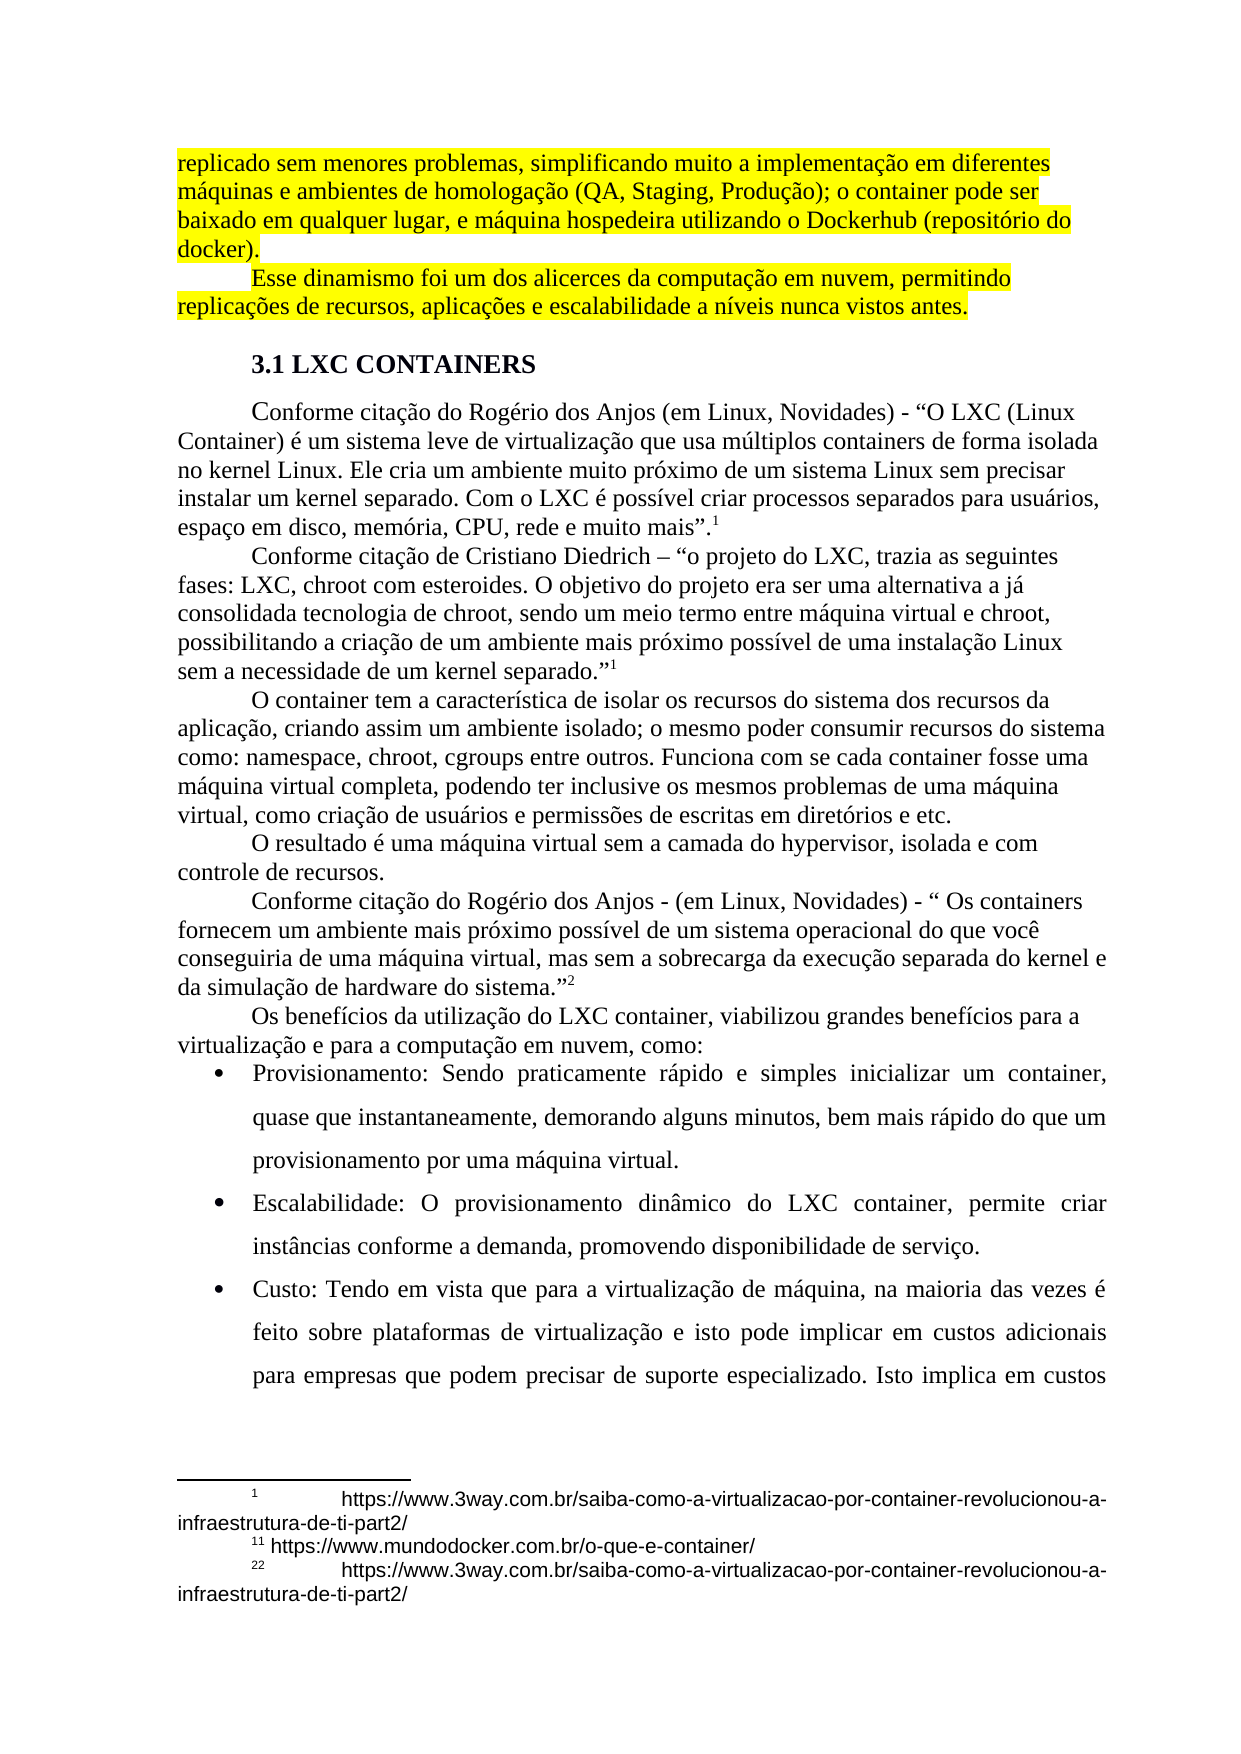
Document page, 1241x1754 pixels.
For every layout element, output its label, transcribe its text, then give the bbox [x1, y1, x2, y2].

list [215, 1274, 1107, 1389]
list Provisionamento: Sendo praticamente rápido e simples inicializar um container, quase que instantaneamente, demorando alguns minutos, bem mais rápido do que um provisionamento por uma máquina virtual. [215, 1058, 1107, 1173]
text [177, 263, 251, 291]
text 3.1 LXC CONTAINERS [177, 348, 1107, 379]
text Conforme citação do Rogério dos Anjos - (em Linux, Novidades) - “ Os containers fornecem um ambiente mais próximo possível de um sistema operacional do que você conseguiria de uma máquina virtual, mas sem a sobrecarga da execução separada do kernel e da simulação de hardware do sistema.”2 [177, 886, 1107, 1001]
text Conforme citação do Rogério dos Anjos (em Linux, Novidades) - “O LXC (Linux Container) é um sistema leve de virtualização que usa múltiplos containers de forma isolada no kernel Linux. Ele cria um ambiente muito próximo de um sistema Linux sem precisar instalar um kernel separado. Com o LXC é possível criar processos separados para usuários, espaço em disco, memória, CPU, rede e muito mais”.1 [177, 395, 1107, 541]
text Conforme citação de Cristiano Diedrich – “o projeto do LXC, trazia as seguintes fases: LXC, chroot com esteroides. O objetivo do projeto era ser uma alternativa a já consolidada tecnologia de chroot, sendo um meio termo entre máquina virtual e chroot, possibilitando a criação de um ambiente mais próximo possível de uma instalação Linux sem a necessidade de um kernel separado.”1 [177, 541, 1107, 685]
text O resultado é uma máquina virtual sem a camada do hypervisor, isolada e com controle de recursos. [177, 828, 1107, 886]
list Escalabilidade: O provisionamento dinâmico do LXC container, permite criar instâncias conforme a demanda, promovendo disponibilidade de serviço. [215, 1188, 1107, 1260]
text O container tem a característica de isolar os recursos do sistema dos recursos da aplicação, criando assim um ambiente isolado; o mesmo poder consumir recursos do sistema como: namespace, chroot, cgroups entre outros. Funciona com se cada container fosse uma máquina virtual completa, podendo ter inclusive os mesmos problemas de uma máquina virtual, como criação de usuários e permissões de escritas em diretórios e etc. [177, 685, 1107, 828]
text Os benefícios da utilização do LXC container, viabilizou grandes benefícios para a virtualização e para a computação em nuvem, como: [177, 1001, 1107, 1058]
